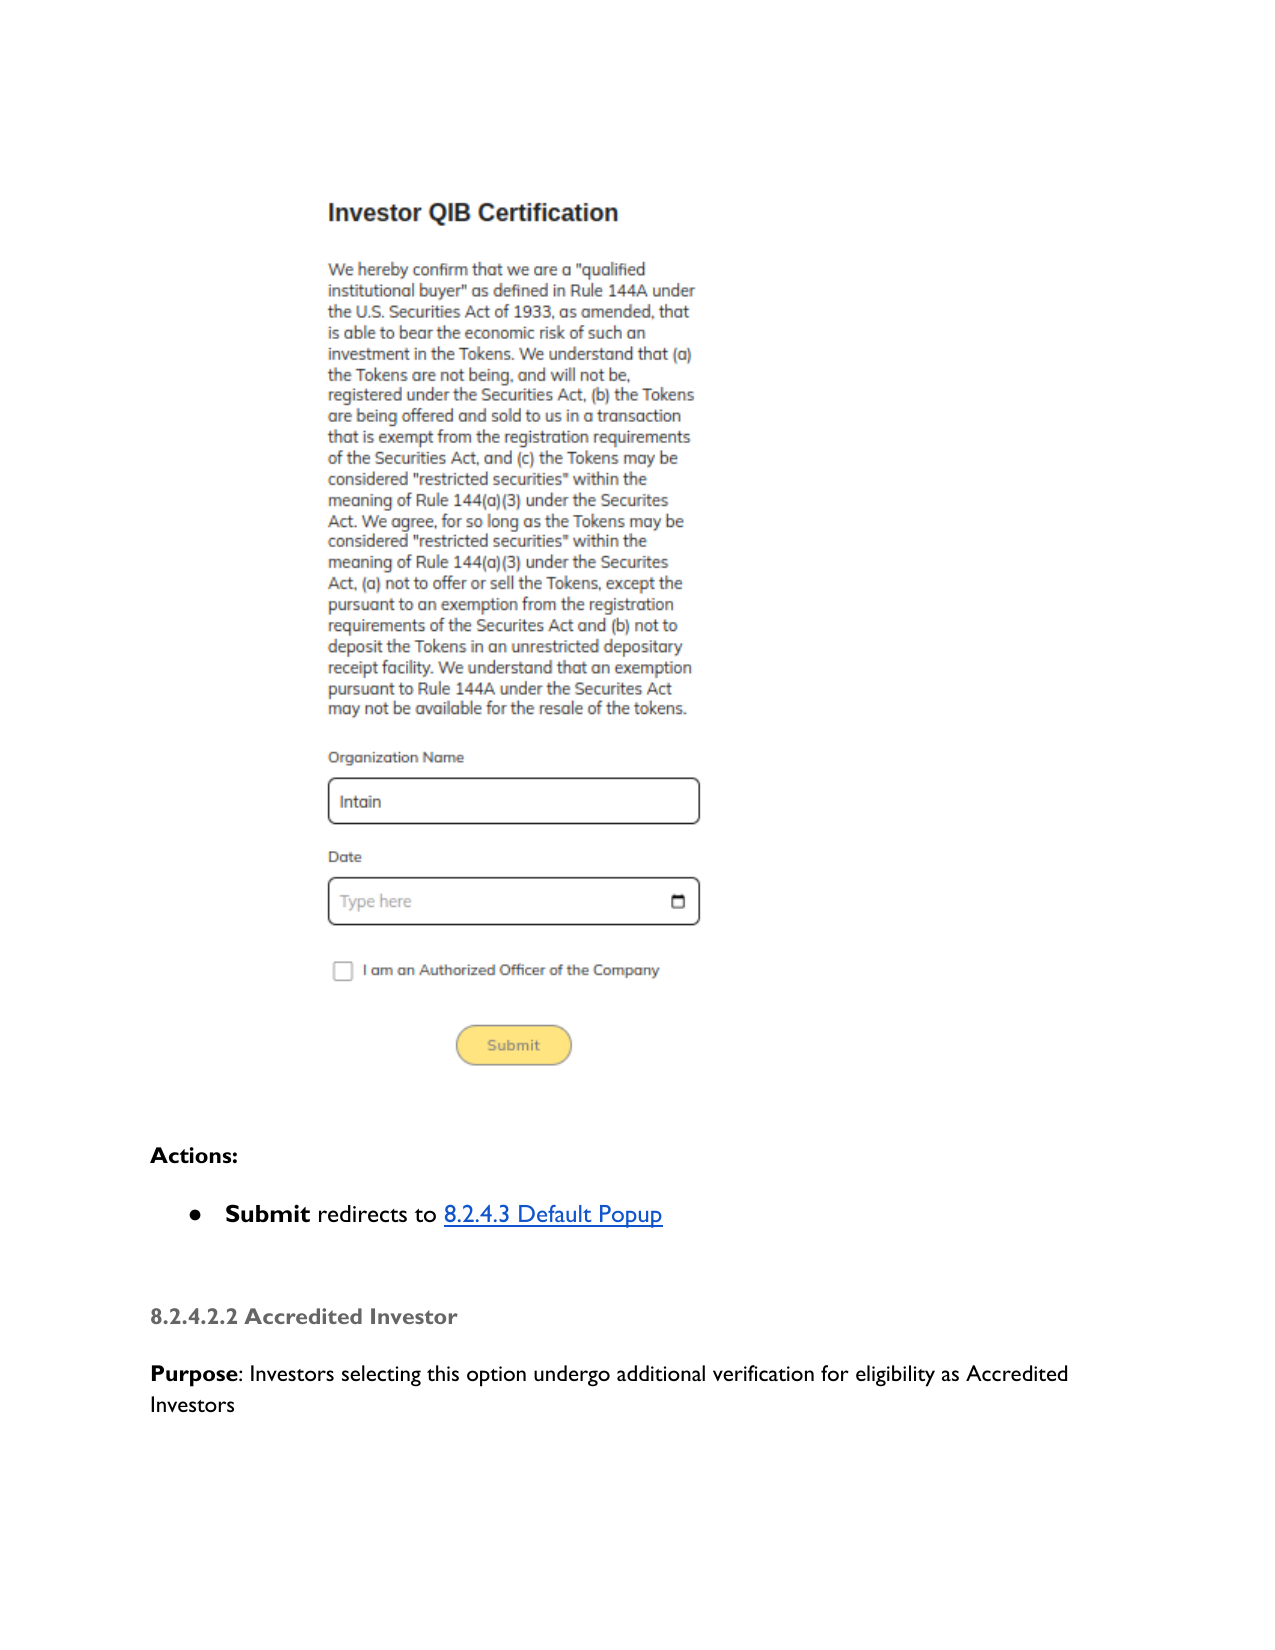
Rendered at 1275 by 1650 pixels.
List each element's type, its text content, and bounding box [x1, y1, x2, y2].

picture [150, 150, 819, 1111]
text Purpose: Investors selecting this option undergo additional verification for eligibility as Accredited Investors [150, 1357, 1125, 1420]
text Actions: [150, 1140, 1125, 1171]
subtitle 8.2.4.2.2 Accredited Investor [150, 1301, 1125, 1332]
list Submit redirects to 8.2.4.3 Default Popup [187, 1196, 1125, 1231]
